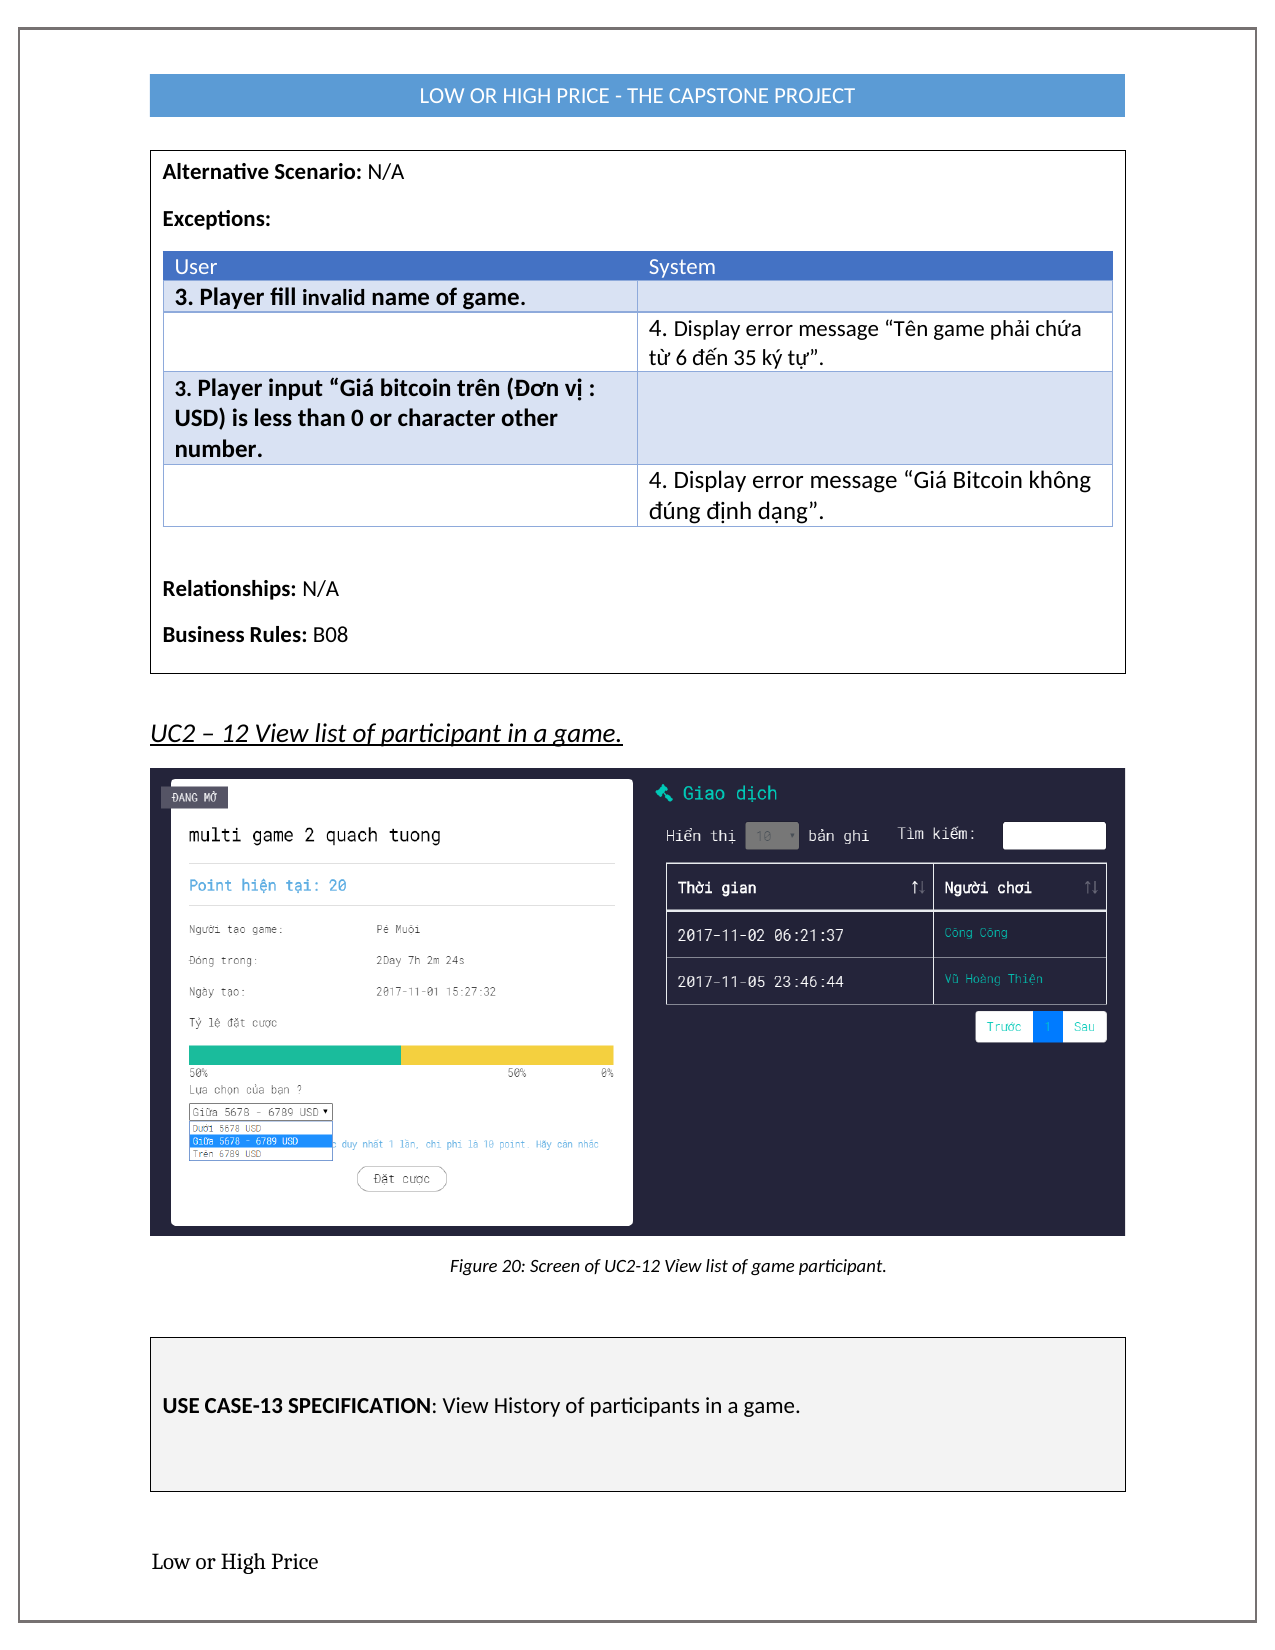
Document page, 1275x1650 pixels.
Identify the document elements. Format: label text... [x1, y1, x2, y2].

text Figure 20: Screen of UC2-12 Vỉew list of game participant. [375, 1254, 1125, 1277]
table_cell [151, 151, 1125, 673]
text UC2 – 12 View list of participant in a game. [150, 716, 1125, 749]
picture [150, 768, 1125, 1236]
table_header USE CASE-13 SPECIFICATION: View History of participants in a game. [151, 1338, 1125, 1491]
